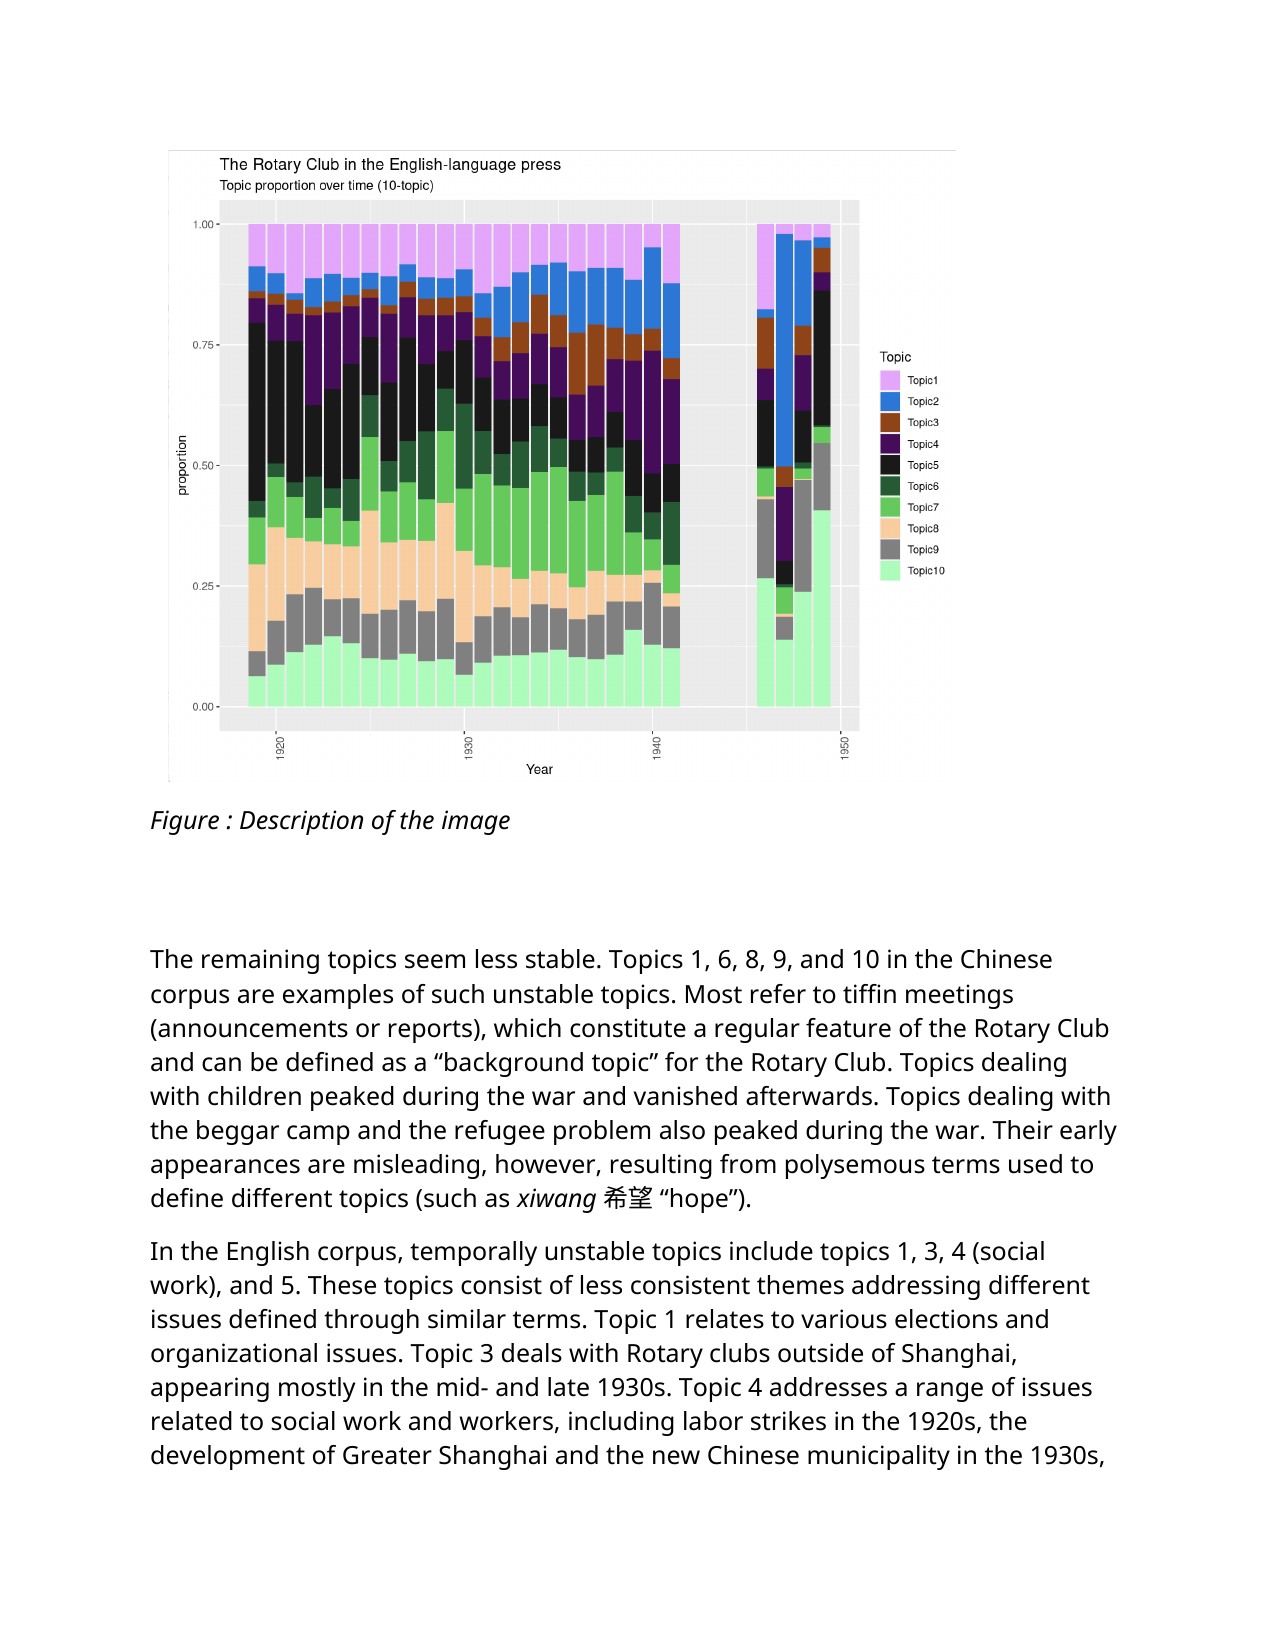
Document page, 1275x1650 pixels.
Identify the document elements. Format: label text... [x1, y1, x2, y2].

picture [168, 150, 957, 782]
text The remaining topics seem less stable. Topics 1, 6, 8, 9, and 10 in the Chinese corpus are examples of such unstable topics. Most refer to tiffin meetings (announcements or reports), which constitute a regular feature of the Rotary Club and can be defined as a “background topic” for the Rotary Club. Topics dealing with children peaked during the war and vanished afterwards. Topics dealing with the beggar camp and the refugee problem also peaked during the war. Their early appearances are misleading, however, resulting from polysemous terms used to define different topics (such as xiwang 希望 “hope”). [150, 942, 1125, 1215]
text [150, 1233, 1125, 1472]
text Figure : Description of the image [150, 802, 1125, 837]
